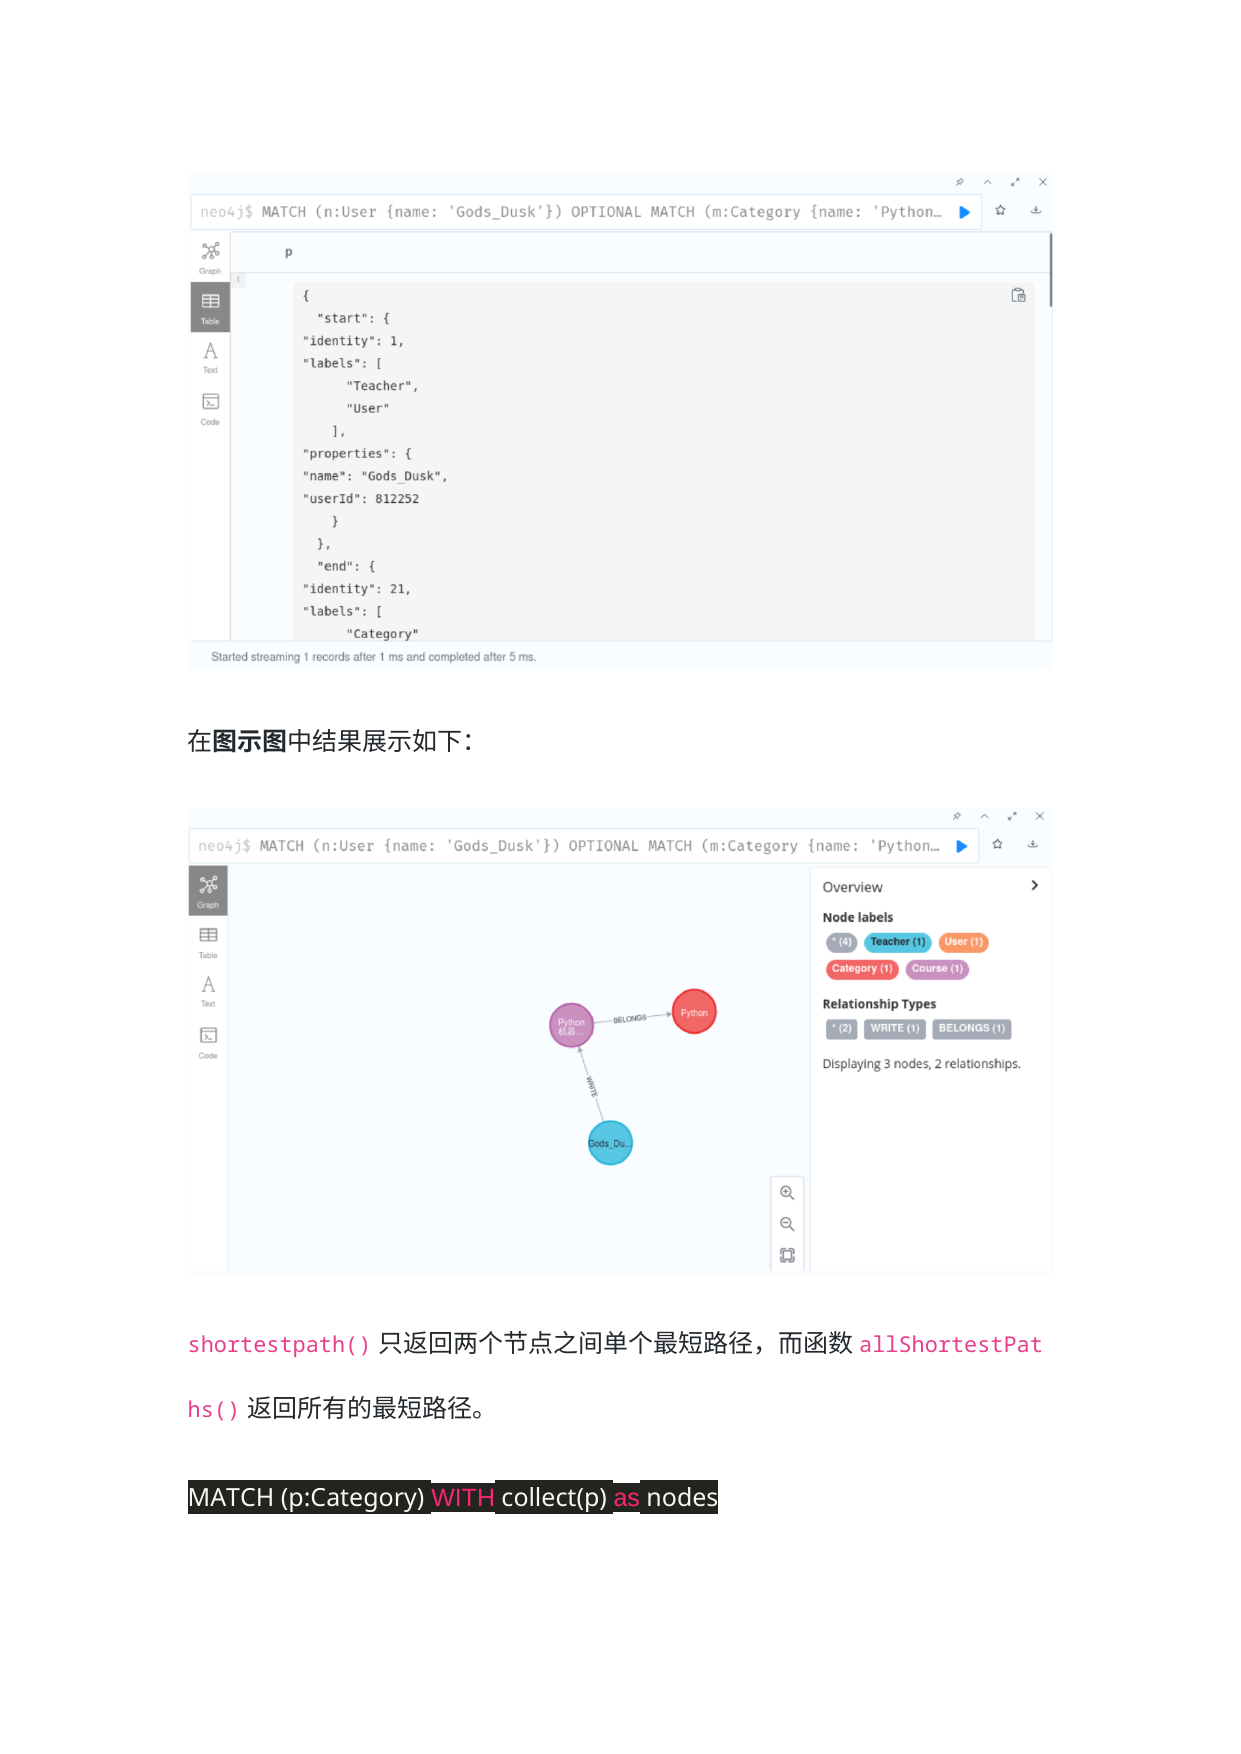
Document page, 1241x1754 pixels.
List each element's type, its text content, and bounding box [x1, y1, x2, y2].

text shortestpath() 只返回两个节点之间单个最短路径，而函数 allShortestPaths() 返回所有的最短路径。 [187, 1309, 1053, 1439]
picture [187, 174, 1053, 670]
picture [187, 808, 1053, 1273]
text MATCH (p:Category) WITH collect(p) as nodes [187, 1464, 1053, 1529]
text 在图示图中结果展示如下： [187, 707, 1053, 772]
